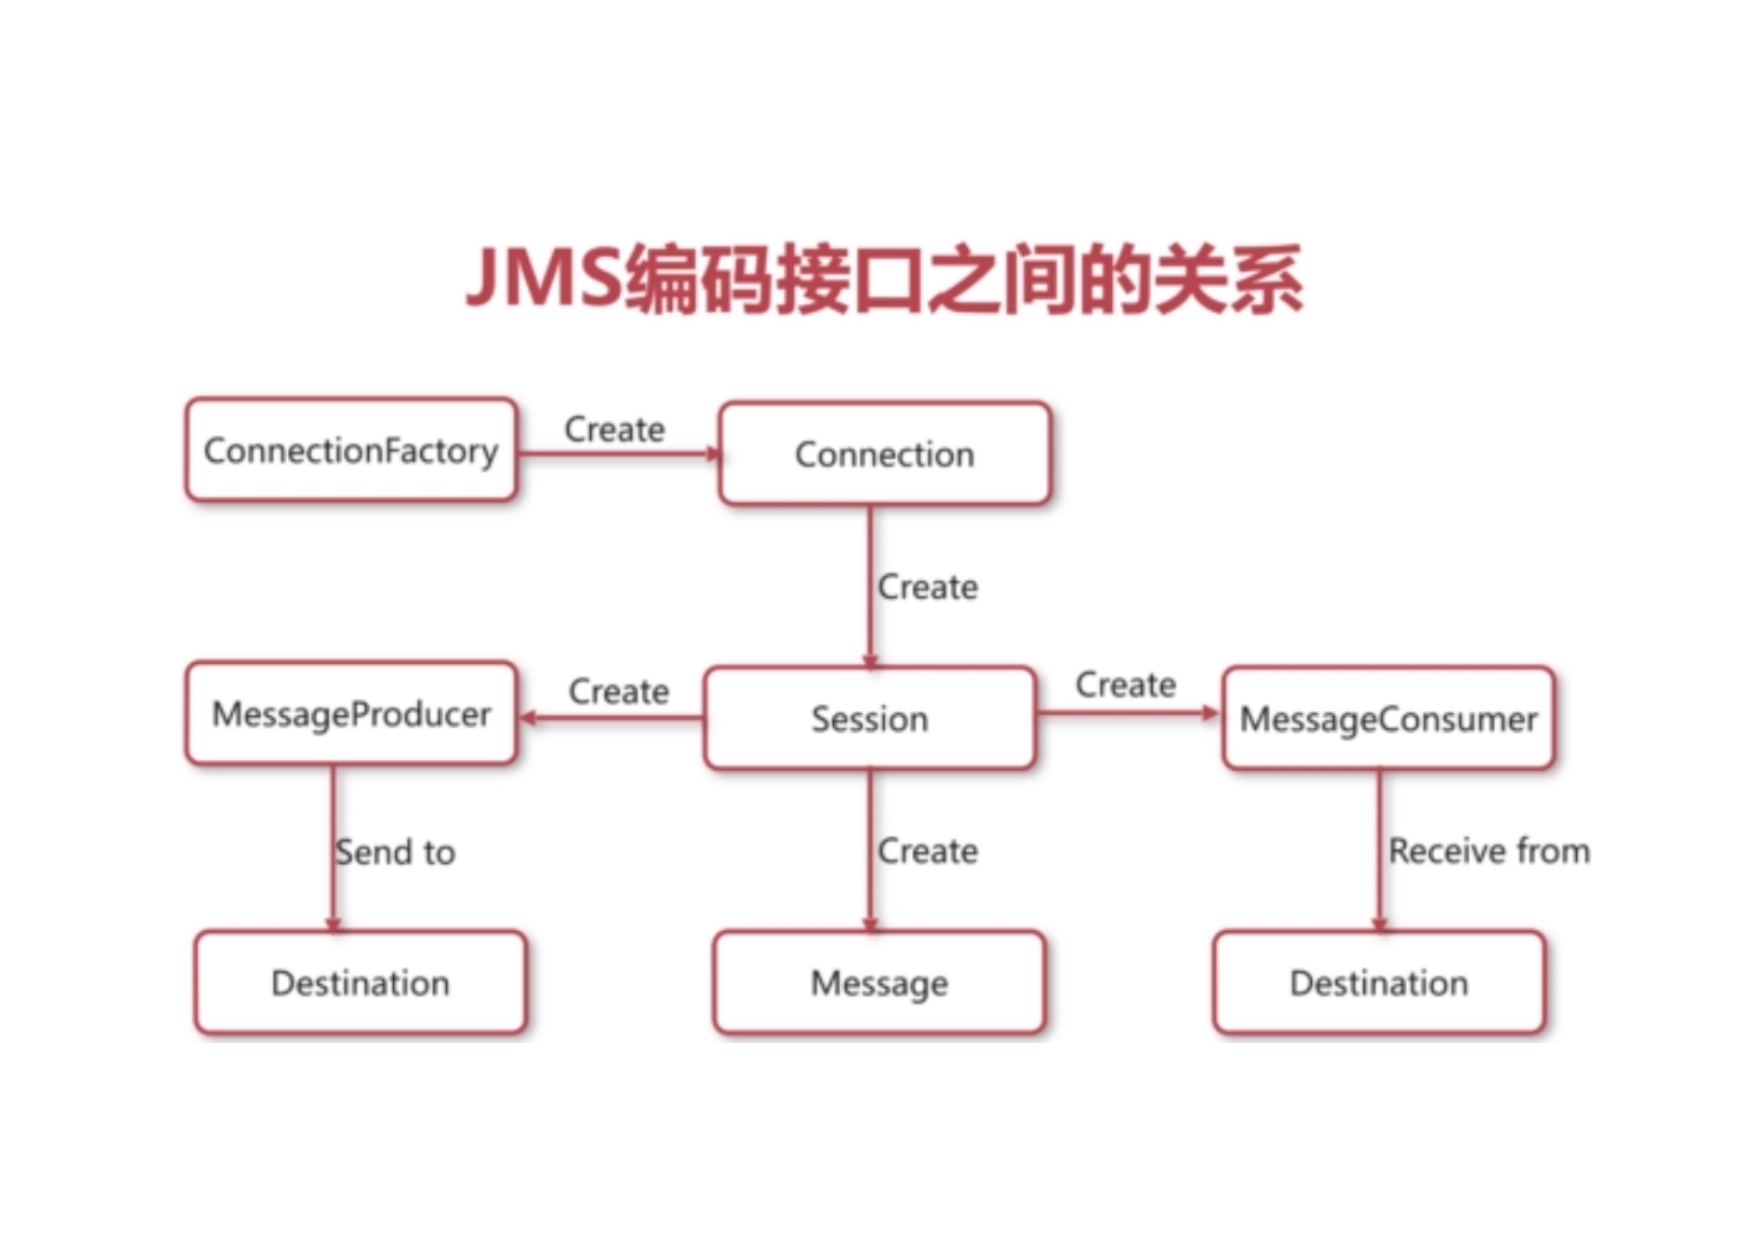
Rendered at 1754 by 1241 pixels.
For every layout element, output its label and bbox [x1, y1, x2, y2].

picture [150, 197, 1604, 1043]
